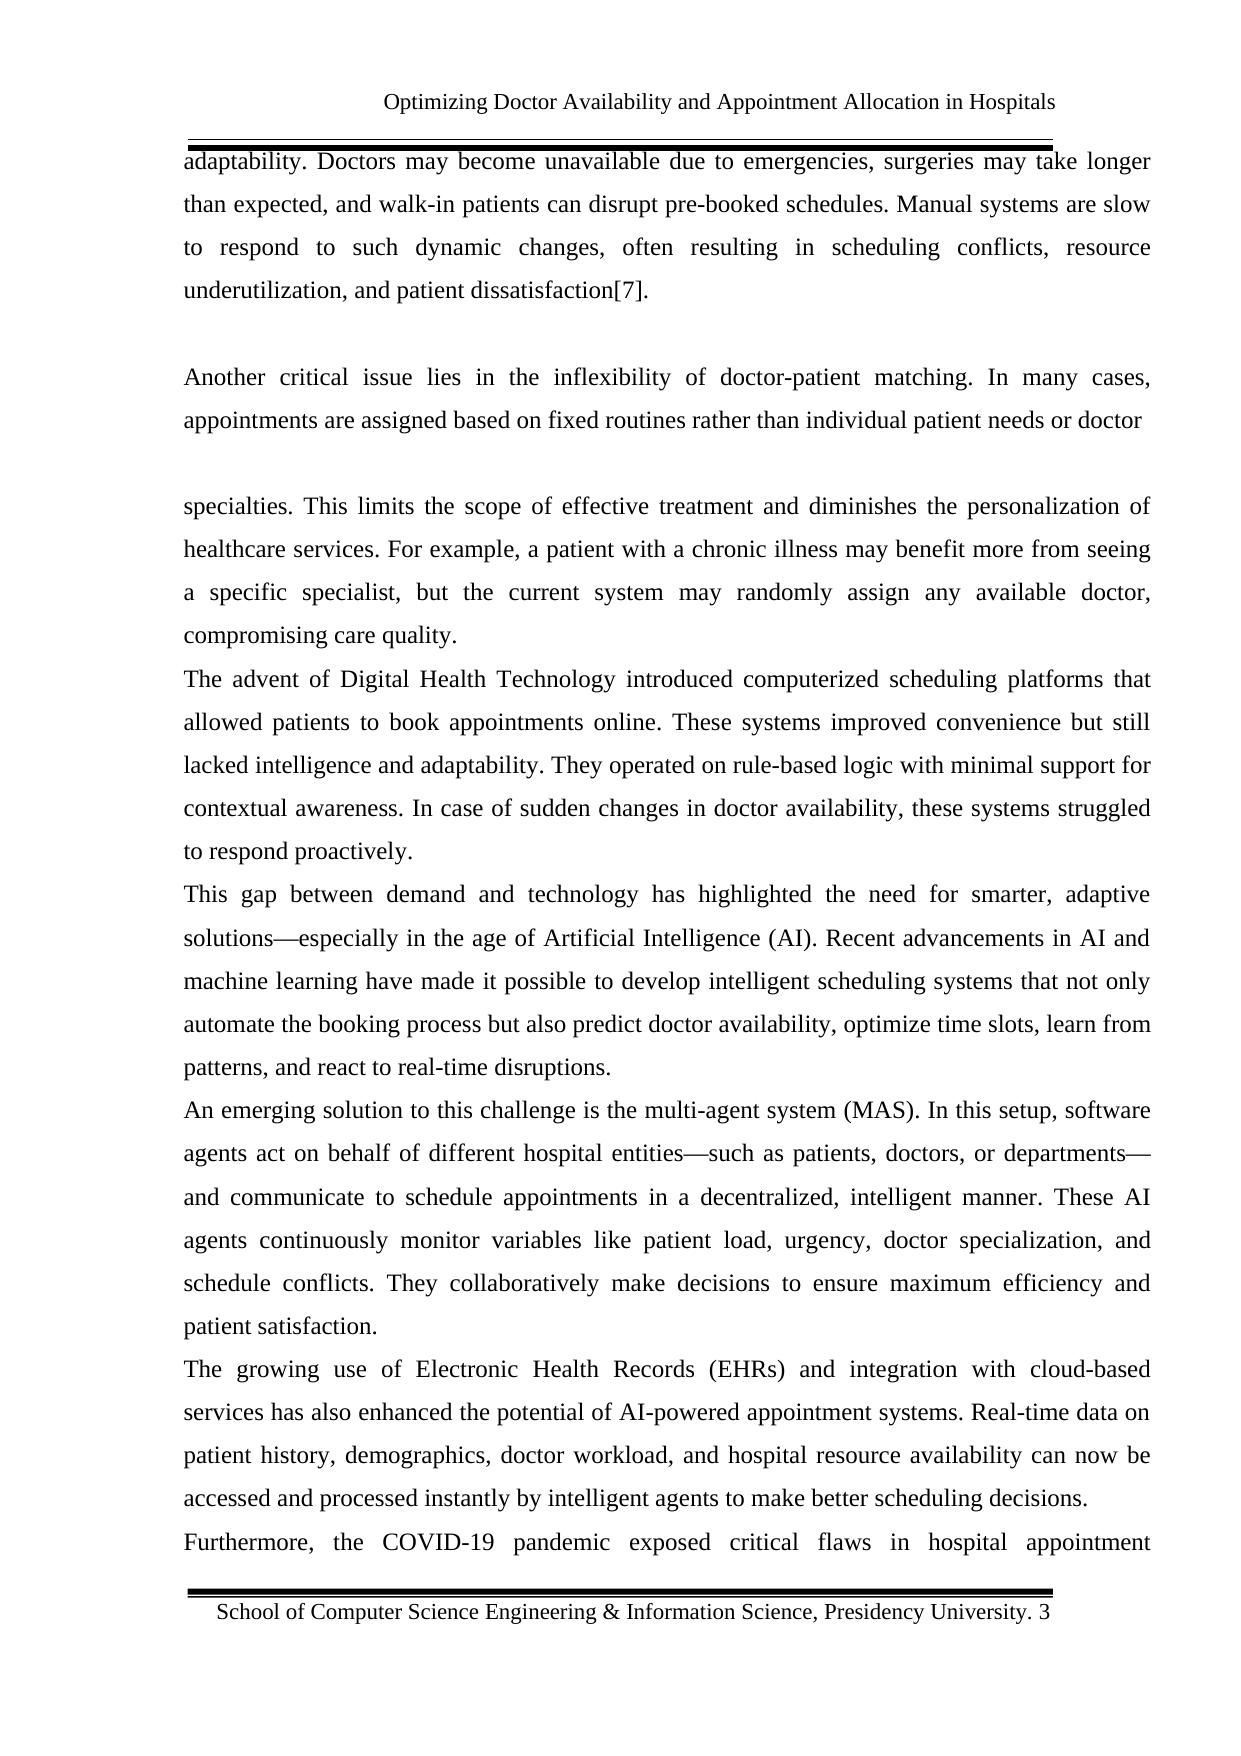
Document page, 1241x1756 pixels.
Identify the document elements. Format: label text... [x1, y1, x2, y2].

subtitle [183, 146, 1152, 304]
subtitle An emerging solution to this challenge is the multi-agent system (MAS). In this setup, software agents act on behalf of different hospital entities—such as patients, doctors, or departments—and communicate to schedule appointments in a decentralized, intelligent manner. These AI agents continuously monitor variables like patient load, urgency, doctor specialization, and schedule conflicts. They collaboratively make decisions to ensure maximum efficiency and patient satisfaction. [183, 1095, 1152, 1340]
subtitle Another critical issue lies in the inflexibility of doctor-patient matching. In many cases, appointments are assigned based on fixed routines rather than individual patient needs or doctor [183, 362, 1152, 433]
subtitle The advent of Digital Health Technology introduced computerized scheduling platforms that allowed patients to book appointments online. These systems improved convenience but still lacked intelligence and adaptability. They operated on rule-based logic with minimal support for contextual awareness. In case of sudden changes in doctor availability, these systems struggled to respond proactively. [183, 664, 1152, 865]
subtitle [183, 1527, 1152, 1556]
subtitle The growing use of Electronic Health Records (EHRs) and integration with cloud-based services has also enhanced the potential of AI-powered appointment systems. Real-time data on patient history, demographics, doctor workload, and hospital resource availability can now be accessed and processed instantly by intelligent agents to make better scheduling decisions. [183, 1354, 1152, 1512]
subtitle specialties. This limits the scope of effective treatment and diminishes the personalization of healthcare services. For example, a patient with a chronic illness may benefit more from seeing a specific specialist, but the current system may randomly assign any available doctor, compromising care quality. [183, 491, 1152, 649]
subtitle This gap between demand and technology has highlighted the need for smarter, adaptive solutions—especially in the age of Artificial Intelligence (AI). Recent advancements in AI and machine learning have made it possible to develop intelligent scheduling systems that not only automate the booking process but also predict doctor availability, optimize time slots, learn from patterns, and react to real-time disruptions. [183, 879, 1152, 1081]
